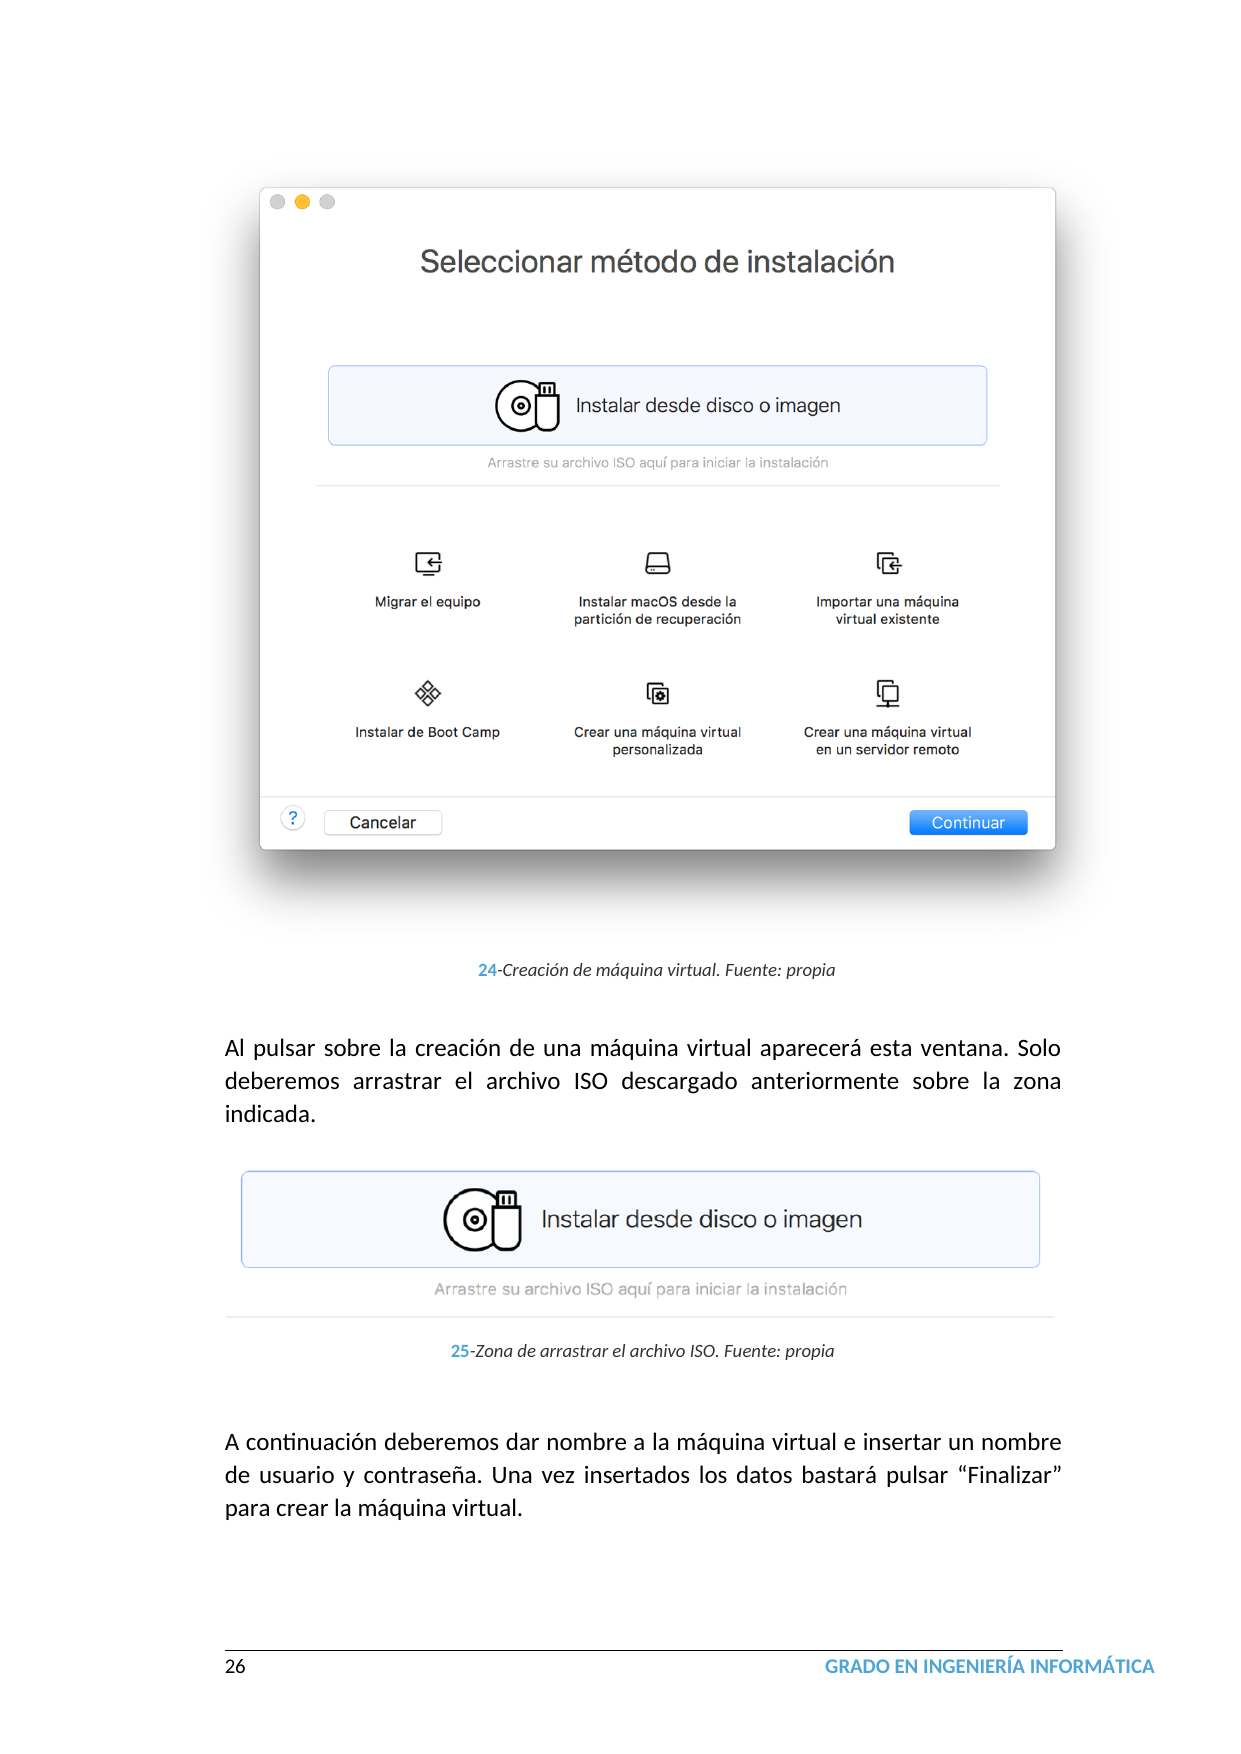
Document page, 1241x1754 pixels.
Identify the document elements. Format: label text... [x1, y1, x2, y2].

text A continuación deberemos dar nombre a la máquina virtual e insertar un nombre de usuario y contraseña. Una vez insertados los datos bastará pulsar “Finalizar” para crear la máquina virtual. [224, 1426, 1063, 1523]
text 25-Zona de arrastrar el archivo ISO. Fuente: propia [224, 1339, 1063, 1362]
picture [191, 148, 1125, 949]
picture [224, 1147, 1065, 1320]
text Al pulsar sobre la creación de una máquina virtual aparecerá esta ventana. Solo deberemos arrastrar el archivo ISO descargado anteriormente sobre la zona indicada. [224, 1032, 1063, 1129]
